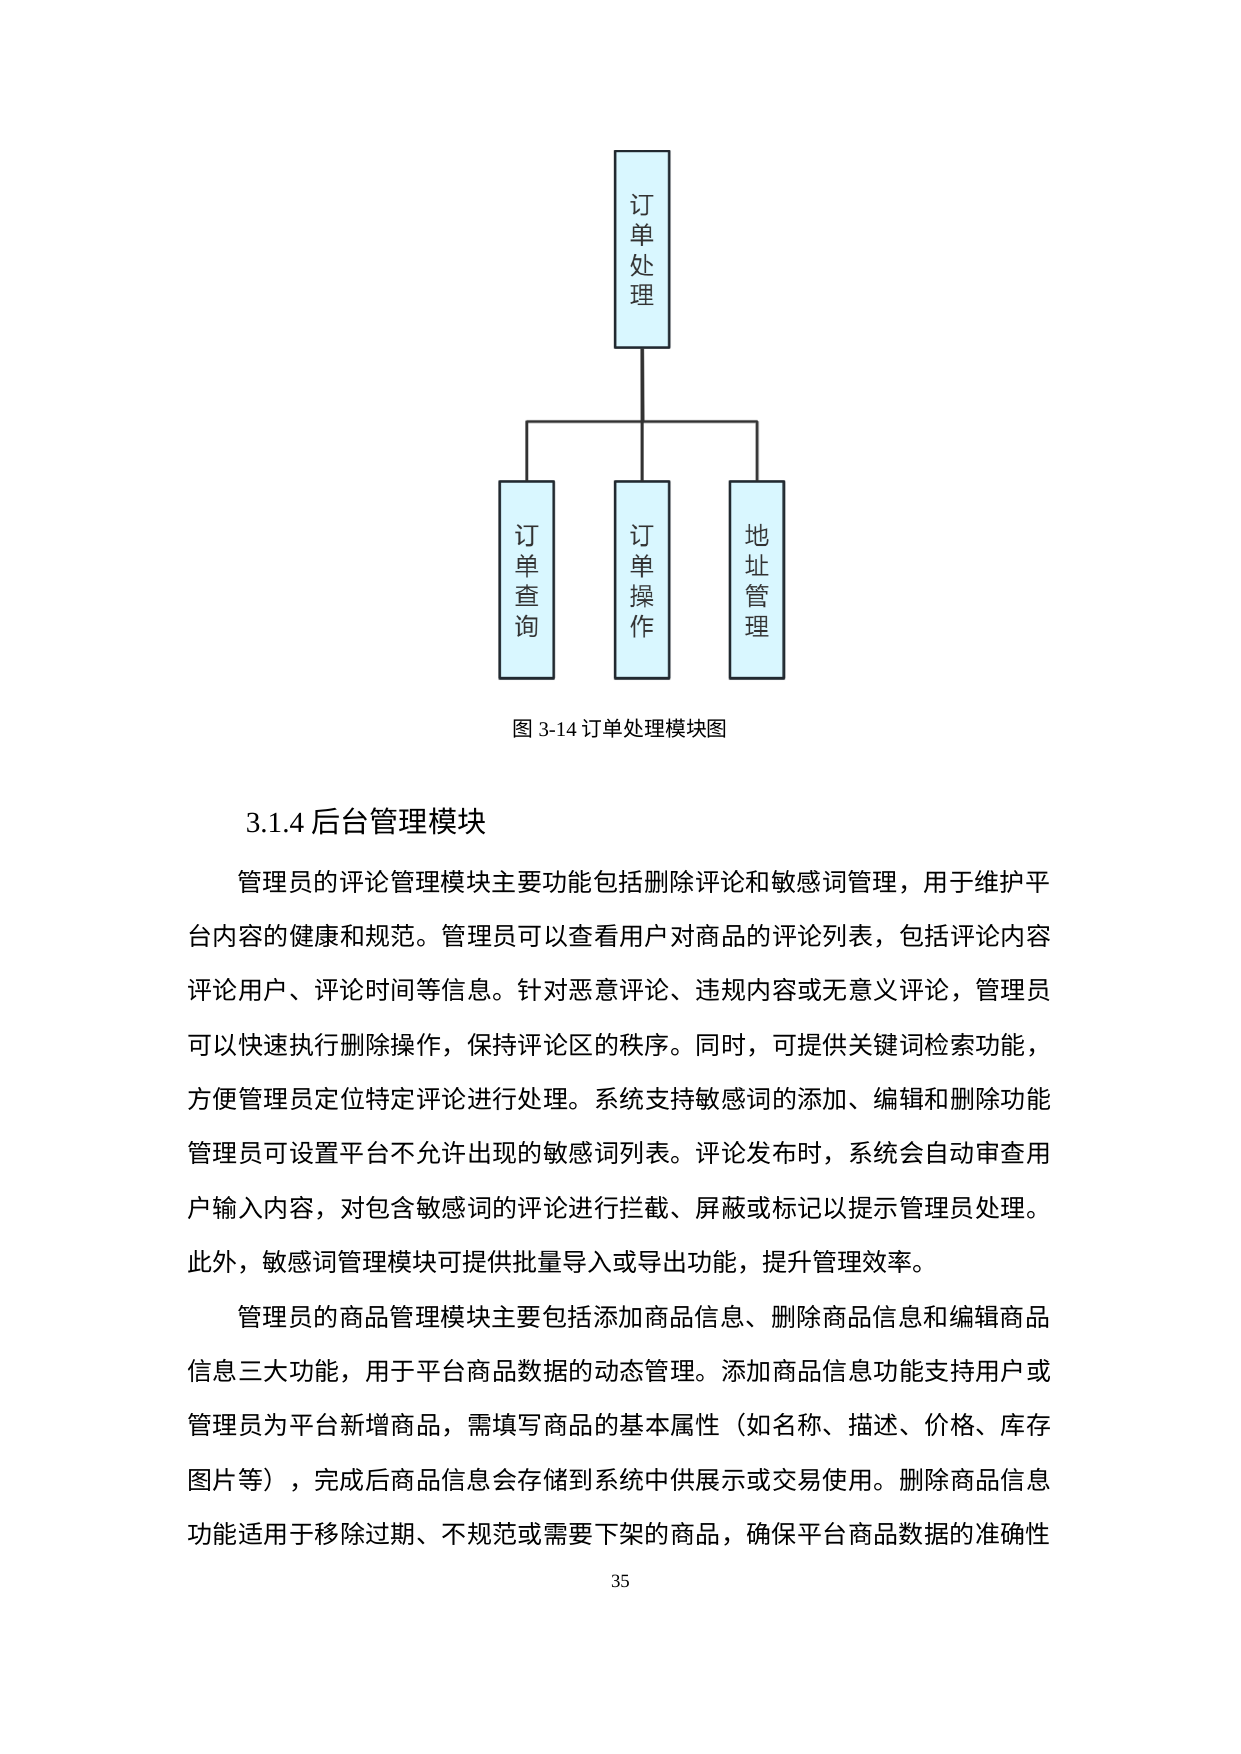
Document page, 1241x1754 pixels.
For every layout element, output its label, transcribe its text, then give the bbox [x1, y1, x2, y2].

picture [483, 150, 807, 698]
text 管理员的评论管理模块主要功能包括删除评论和敏感词管理，用于维护平台内容的健康和规范。管理员可以查看用户对商品的评论列表，包括评论内容、评论用户、评论时间等信息。针对恶意评论、违规内容或无意义评论，管理员可以快速执行删除操作，保持评论区的秩序。同时，可提供关键词检索功能，方便管理员定位特定评论进行处理。系统支持敏感词的添加、编辑和删除功能，管理员可设置平台不允许出现的敏感词列表。评论发布时，系统会自动审查用户输入内容，对包含敏感词的评论进行拦截、屏蔽或标记以提示管理员处理。此外，敏感词管理模块可提供批量导入或导出功能，提升管理效率。 [187, 862, 1053, 1279]
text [187, 1297, 1053, 1551]
subtitle 后台管理模块 [187, 798, 1053, 841]
